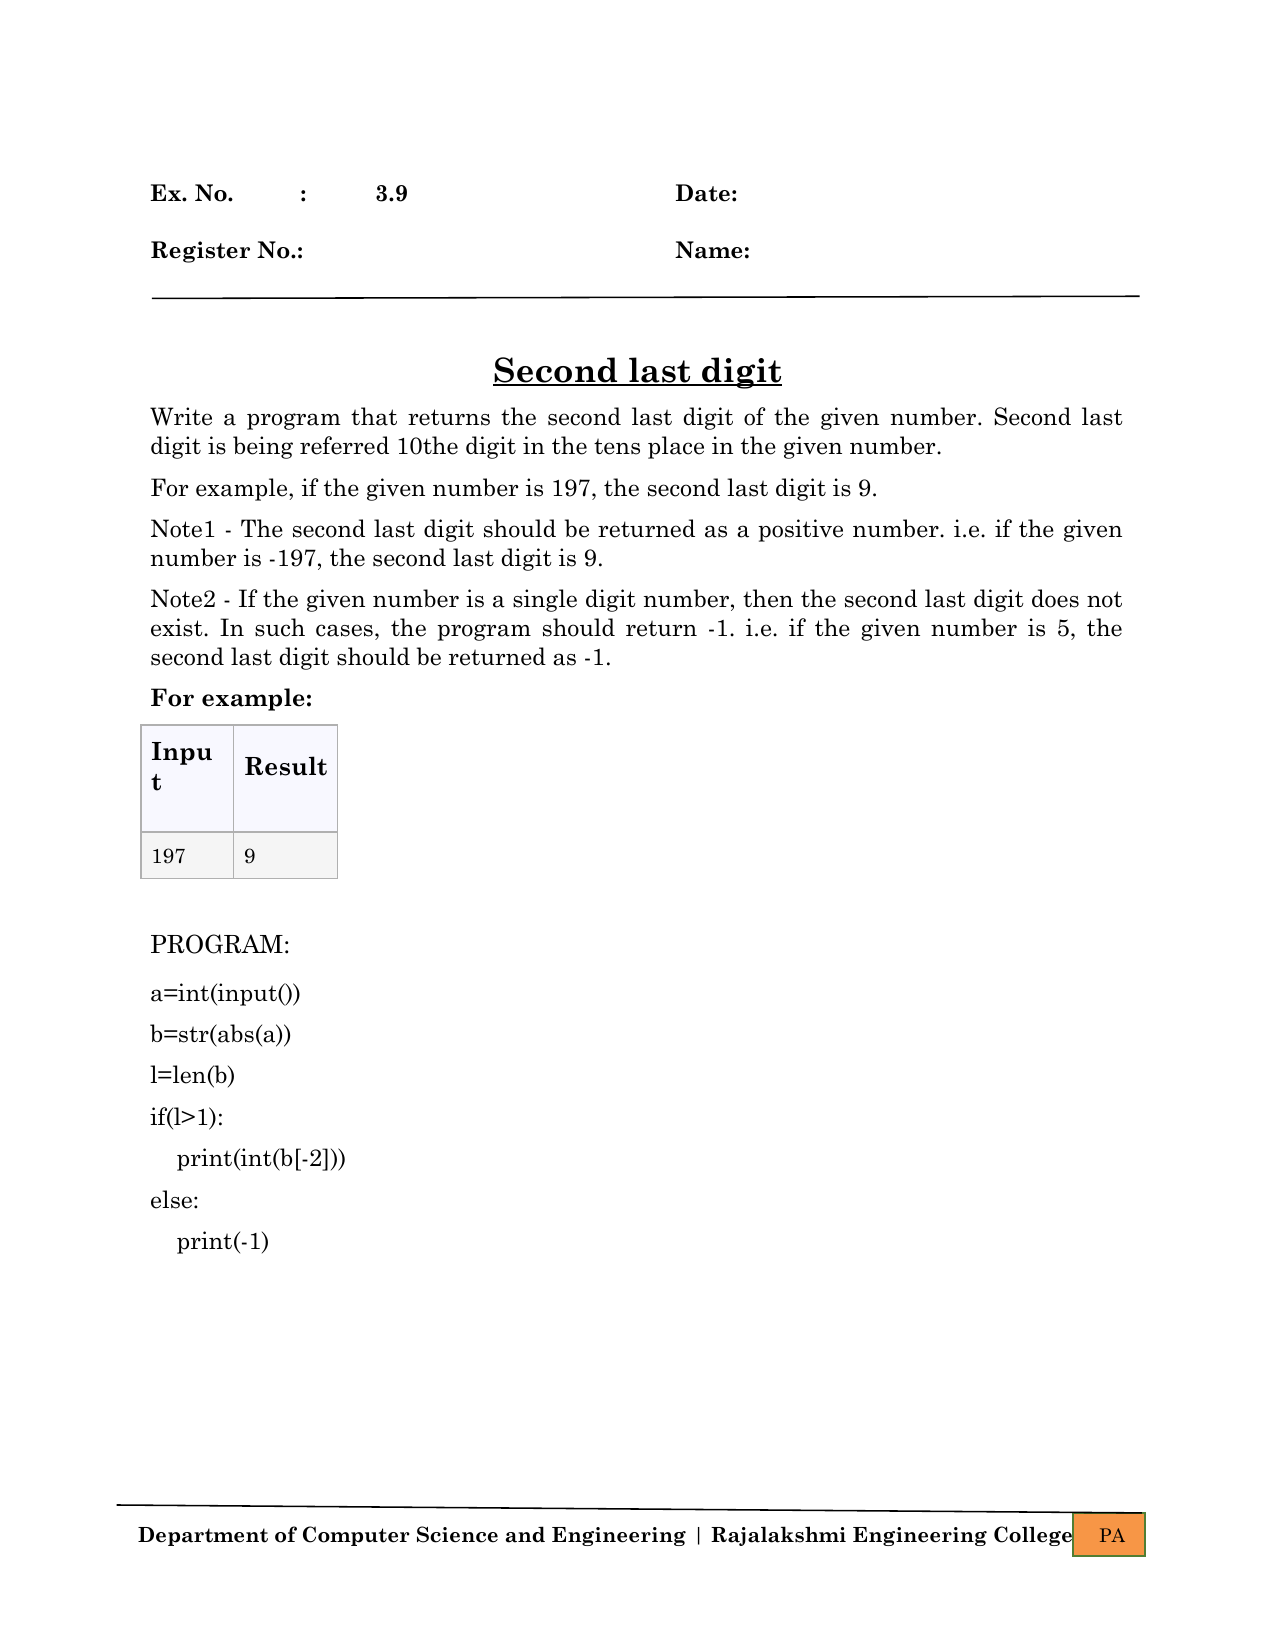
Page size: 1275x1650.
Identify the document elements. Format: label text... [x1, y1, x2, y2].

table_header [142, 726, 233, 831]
text print(-1) [150, 1226, 1125, 1254]
text Note1 - The second last digit should be returned as a positive number. i.e. if the given number is -197, the second last digit is 9. [150, 514, 1125, 571]
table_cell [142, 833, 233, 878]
text Write a program that returns the second last digit of the given number. Second last digit is being referred 10the digit in the tens place in the given number. [150, 402, 1125, 460]
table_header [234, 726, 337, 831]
text Ex. No. : 3.9 Date: [150, 179, 1125, 207]
text l=len(b) [150, 1060, 1125, 1089]
text For example, if the given number is 197, the second last digit is 9. [150, 472, 1125, 501]
text a=int(input()) [150, 978, 1125, 1006]
text else: [150, 1184, 1125, 1213]
text print(int(b[-2])) [150, 1143, 1125, 1172]
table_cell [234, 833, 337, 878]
text Note2 - If the given number is a single digit number, then the second last digit does not exist. In such cases, the program should return -1. i.e. if the given number is 5, the second last digit should be returned as -1. [150, 584, 1125, 670]
text PROGRAM: [150, 928, 1125, 958]
text b=str(abs(a)) [150, 1019, 1125, 1048]
text Second last digit [150, 349, 1125, 389]
text For example: [150, 683, 1125, 712]
text Register No.: Name: [150, 236, 1125, 263]
text if(l>1): [150, 1102, 1125, 1131]
